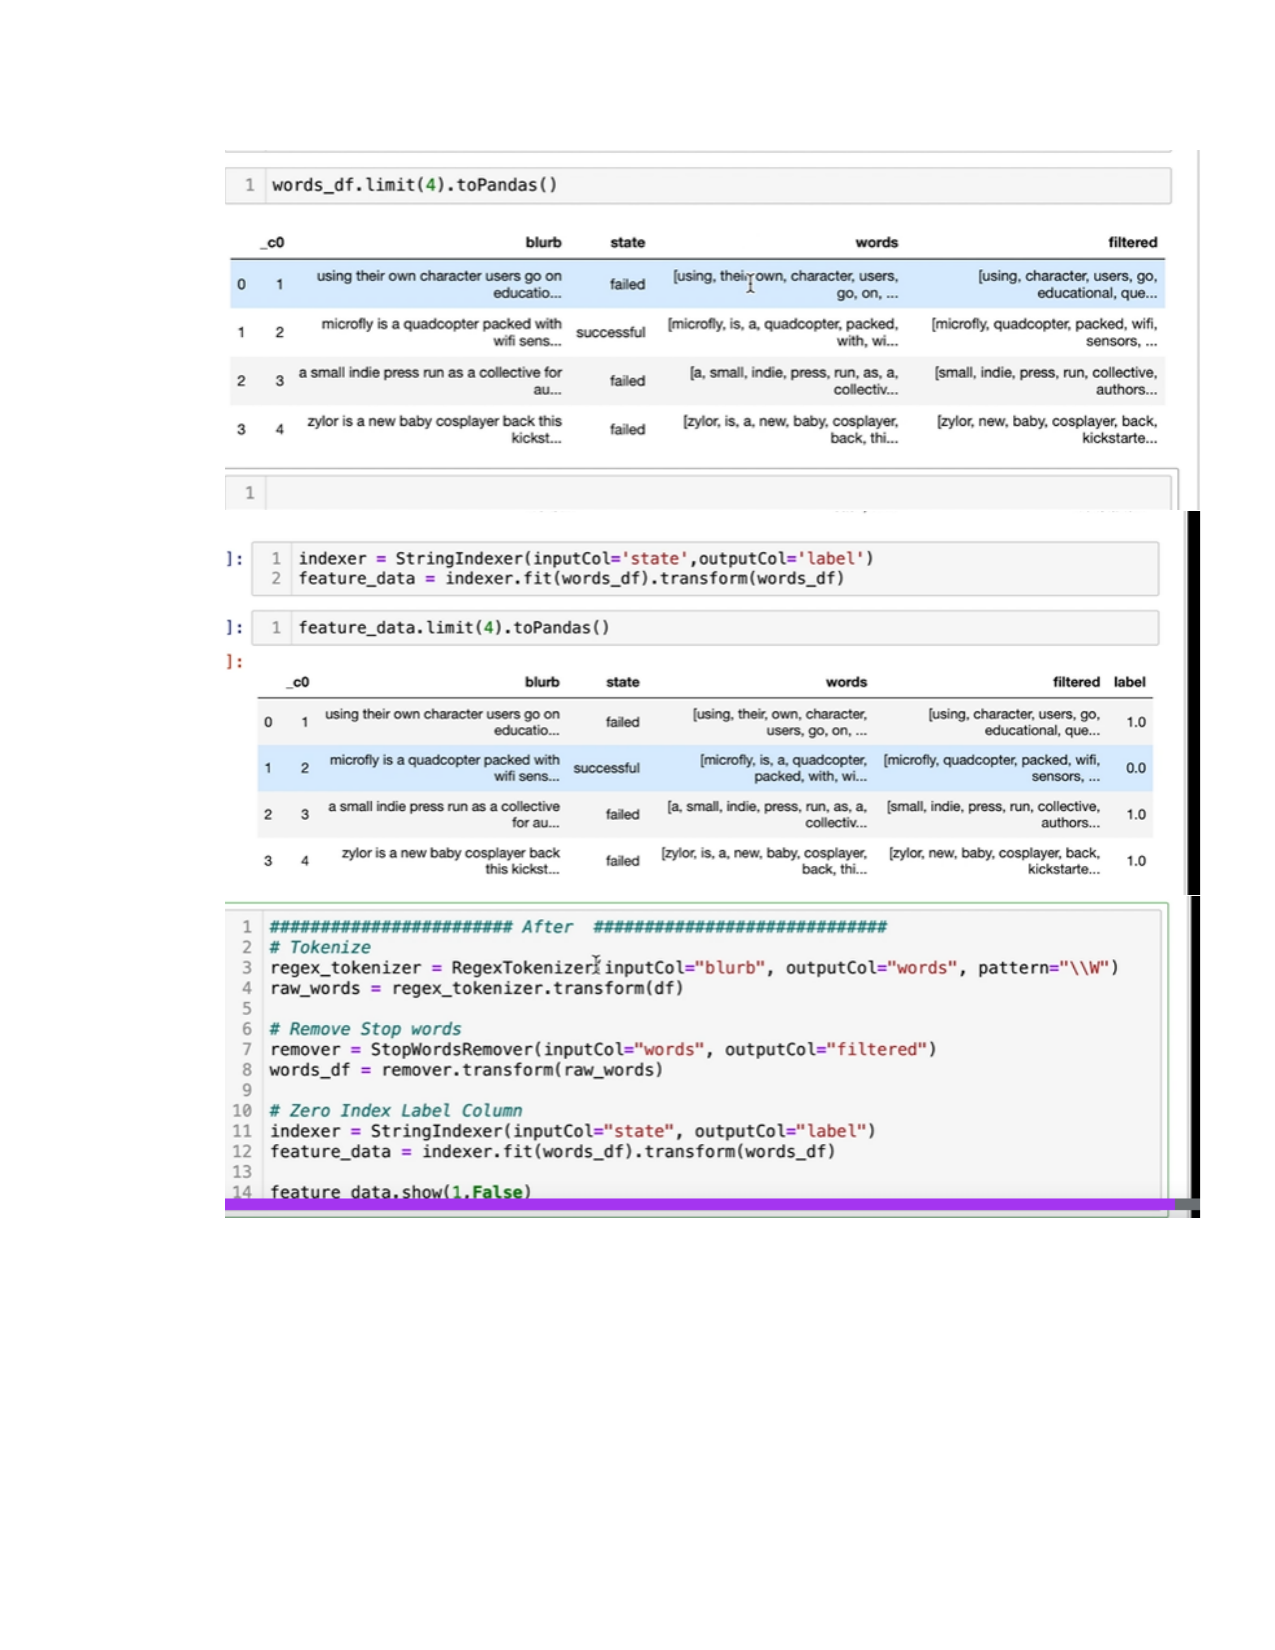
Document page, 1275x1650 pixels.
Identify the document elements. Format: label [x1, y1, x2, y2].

picture [225, 150, 1200, 510]
picture [225, 896, 1200, 1218]
picture [225, 511, 1200, 895]
